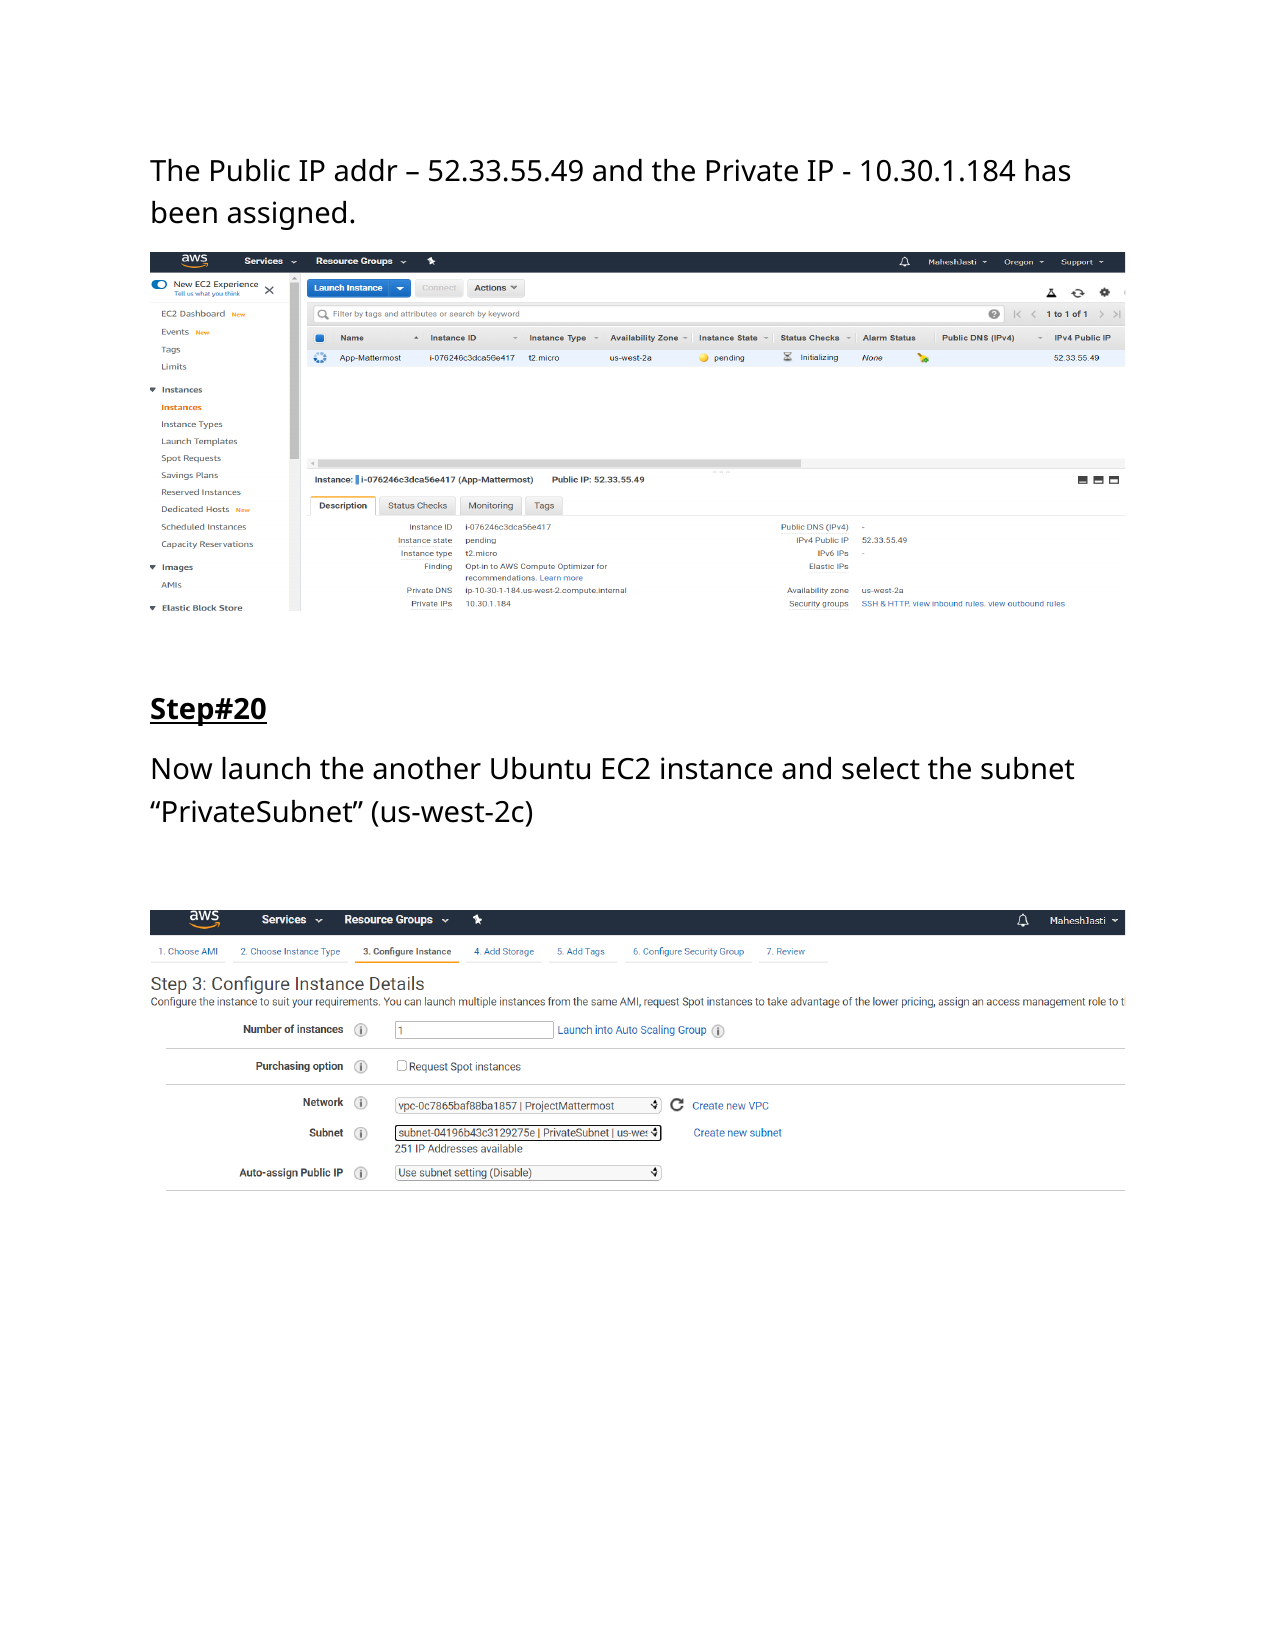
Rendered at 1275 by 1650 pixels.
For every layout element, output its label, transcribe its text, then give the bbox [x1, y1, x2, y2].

picture [150, 910, 1125, 1197]
text Now launch the another Ubuntu EC2 instance and select the subnet “PrivateSubnet” (us-west-2c) [150, 748, 1125, 831]
text Step#20 [150, 689, 1125, 728]
picture [150, 252, 1125, 611]
text The Public IP addr – 52.33.55.49 and the Private IP - 10.30.1.184 has been assigned. [150, 150, 1125, 232]
